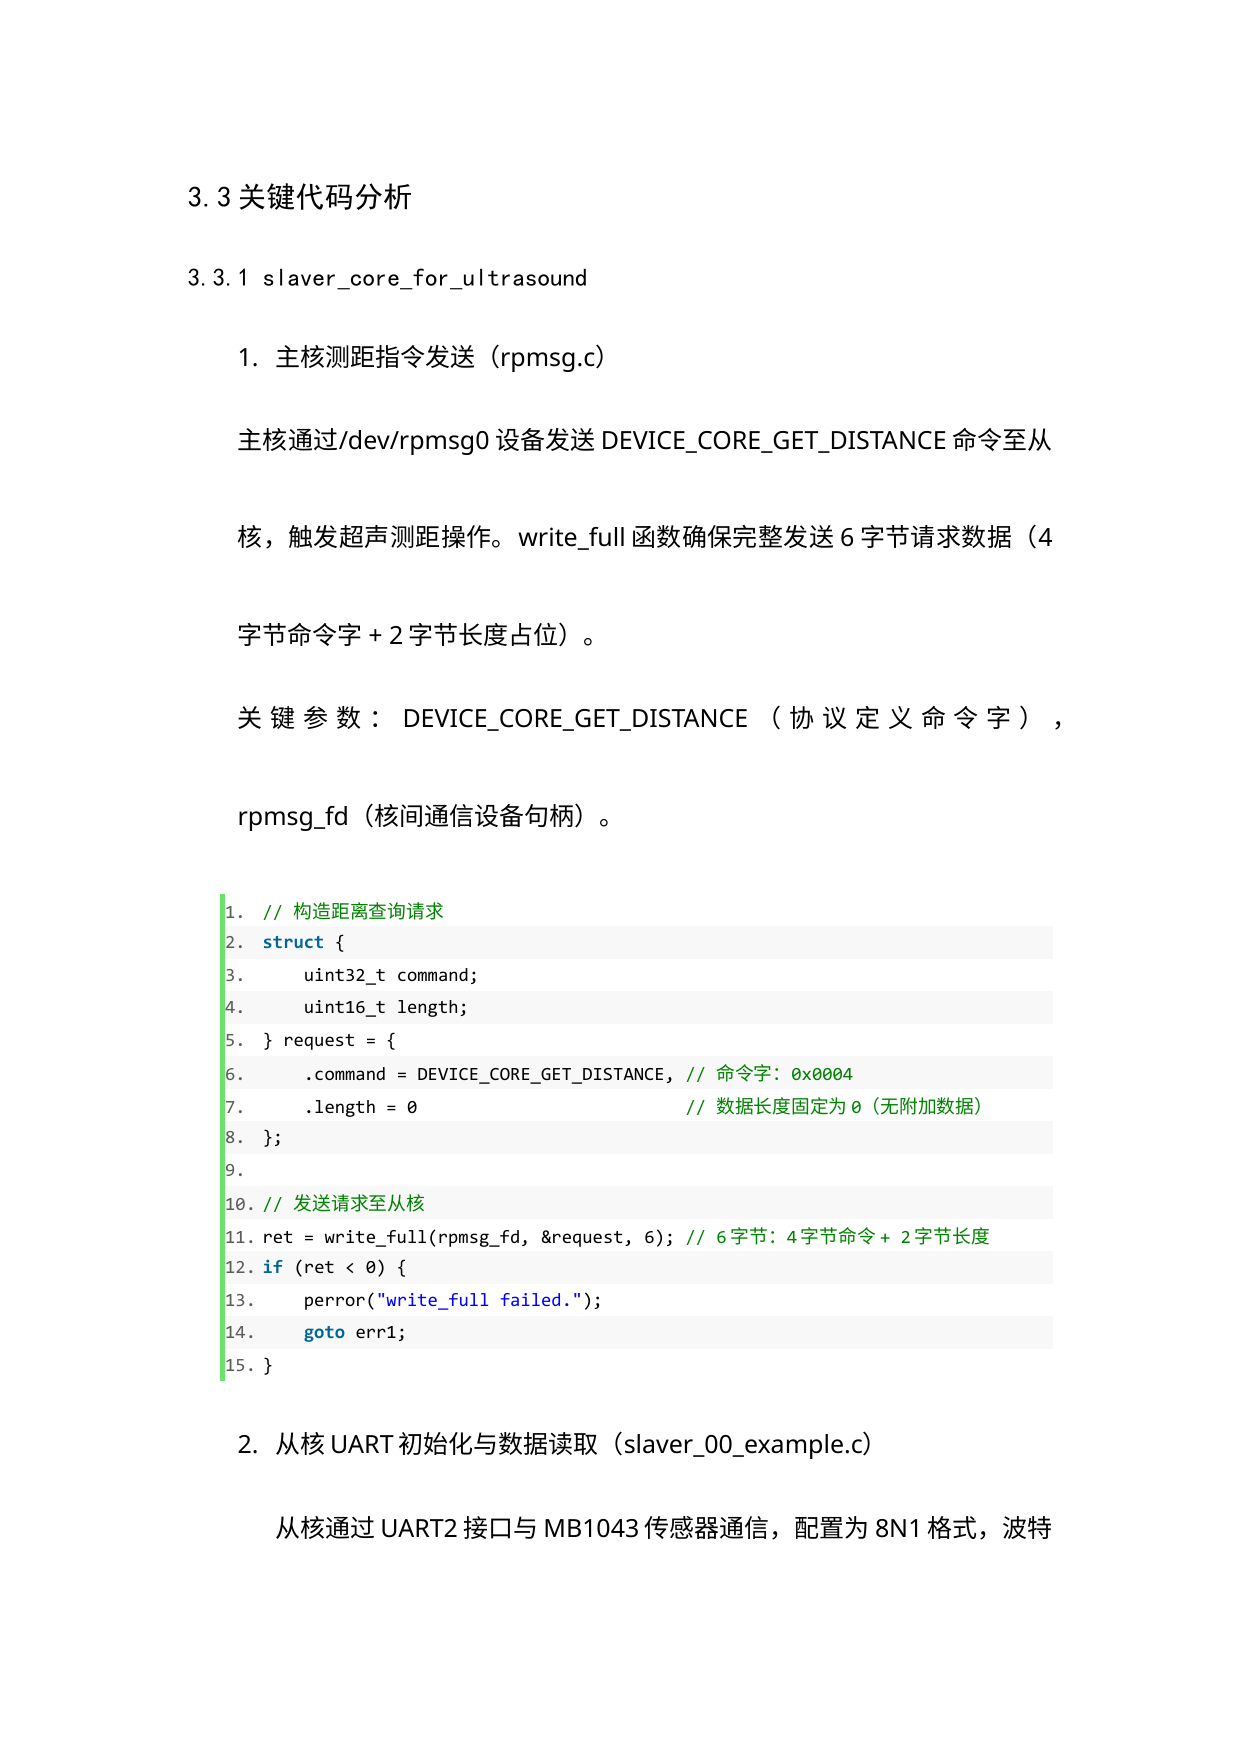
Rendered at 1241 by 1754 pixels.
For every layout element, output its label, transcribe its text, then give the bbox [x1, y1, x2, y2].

list slaver_core_for_ultrasound [187, 260, 1053, 292]
list 主核测距指令发送（rpmsg.c） [237, 323, 1053, 388]
list if (ret < 0) { [225, 1251, 1053, 1284]
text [231, 1494, 1053, 1559]
list uint16_t length; [225, 991, 1053, 1024]
list uint32_t command; [225, 959, 1053, 991]
list struct { [225, 926, 1053, 959]
text 3.3关键代码分析 [187, 162, 1053, 227]
list 从核UART初始化与数据读取（slaver_00_example.c） [237, 1411, 1053, 1476]
list .command = DEVICE_CORE_GET_DISTANCE, // 命令字：0x0004 [225, 1056, 1053, 1089]
list } [225, 1349, 1053, 1381]
text 主核通过/dev/rpmsg0设备发送DEVICE_CORE_GET_DISTANCE命令至从核，触发超声测距操作。write_full函数确保完整发送6字节请求数据（4字节命令字 + 2字节长度占位）。 [237, 406, 1053, 666]
list goto err1; [225, 1316, 1053, 1349]
list .length = 0 // 数据长度固定为0（无附加数据） [225, 1089, 1053, 1121]
list // 发送请求至从核 [225, 1186, 1053, 1219]
list ret = write_full(rpmsg_fd, &request, 6); // 6字节：4字节命令 + 2字节长度 [225, 1219, 1053, 1251]
list } request = { [225, 1024, 1053, 1056]
list // 构造距离查询请求 [225, 894, 1053, 926]
list perror("write_full failed."); [225, 1284, 1053, 1316]
text 关键参数：DEVICE_CORE_GET_DISTANCE（协议定义命令字），rpmsg_fd（核间通信设备句柄）。 [237, 684, 1053, 847]
list }; [225, 1121, 1053, 1154]
